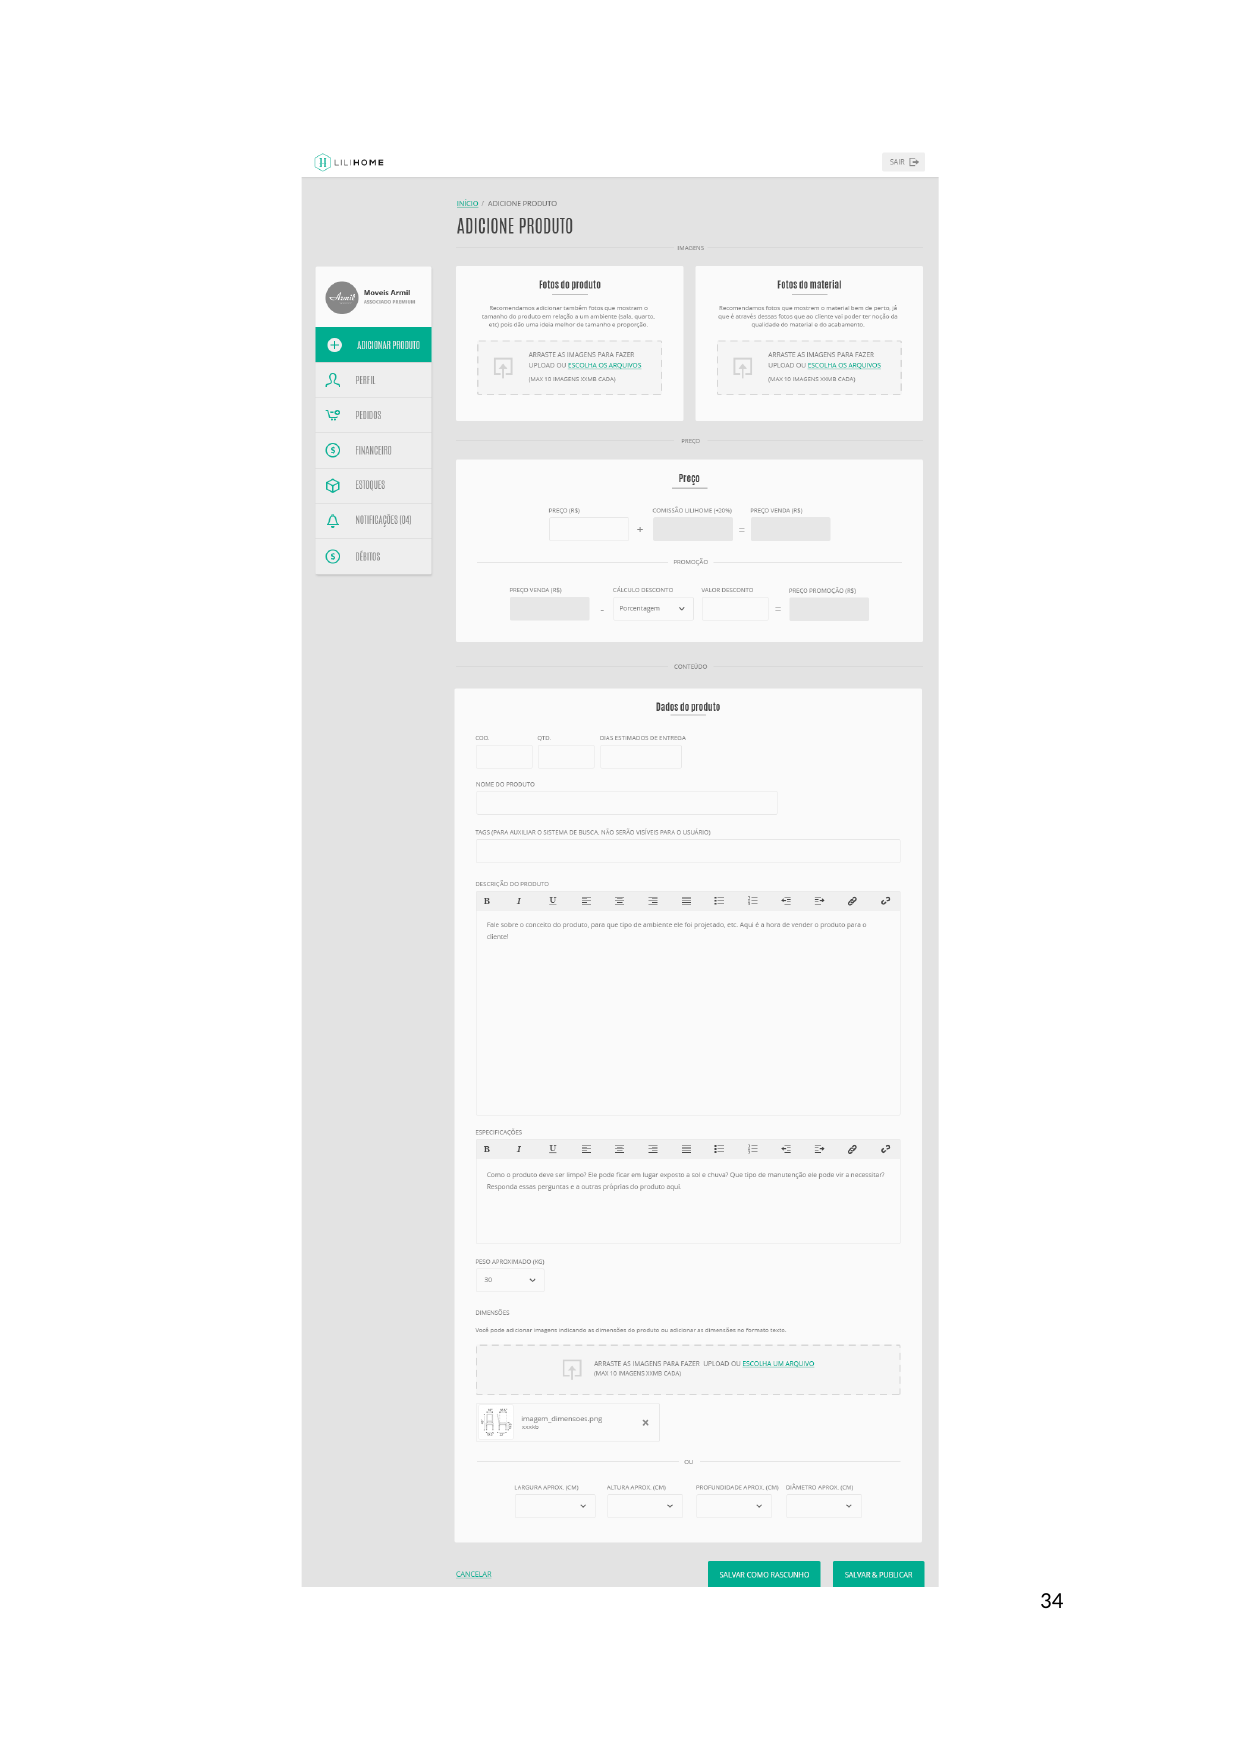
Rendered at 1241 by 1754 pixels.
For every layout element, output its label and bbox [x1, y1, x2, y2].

picture [301, 147, 939, 1587]
